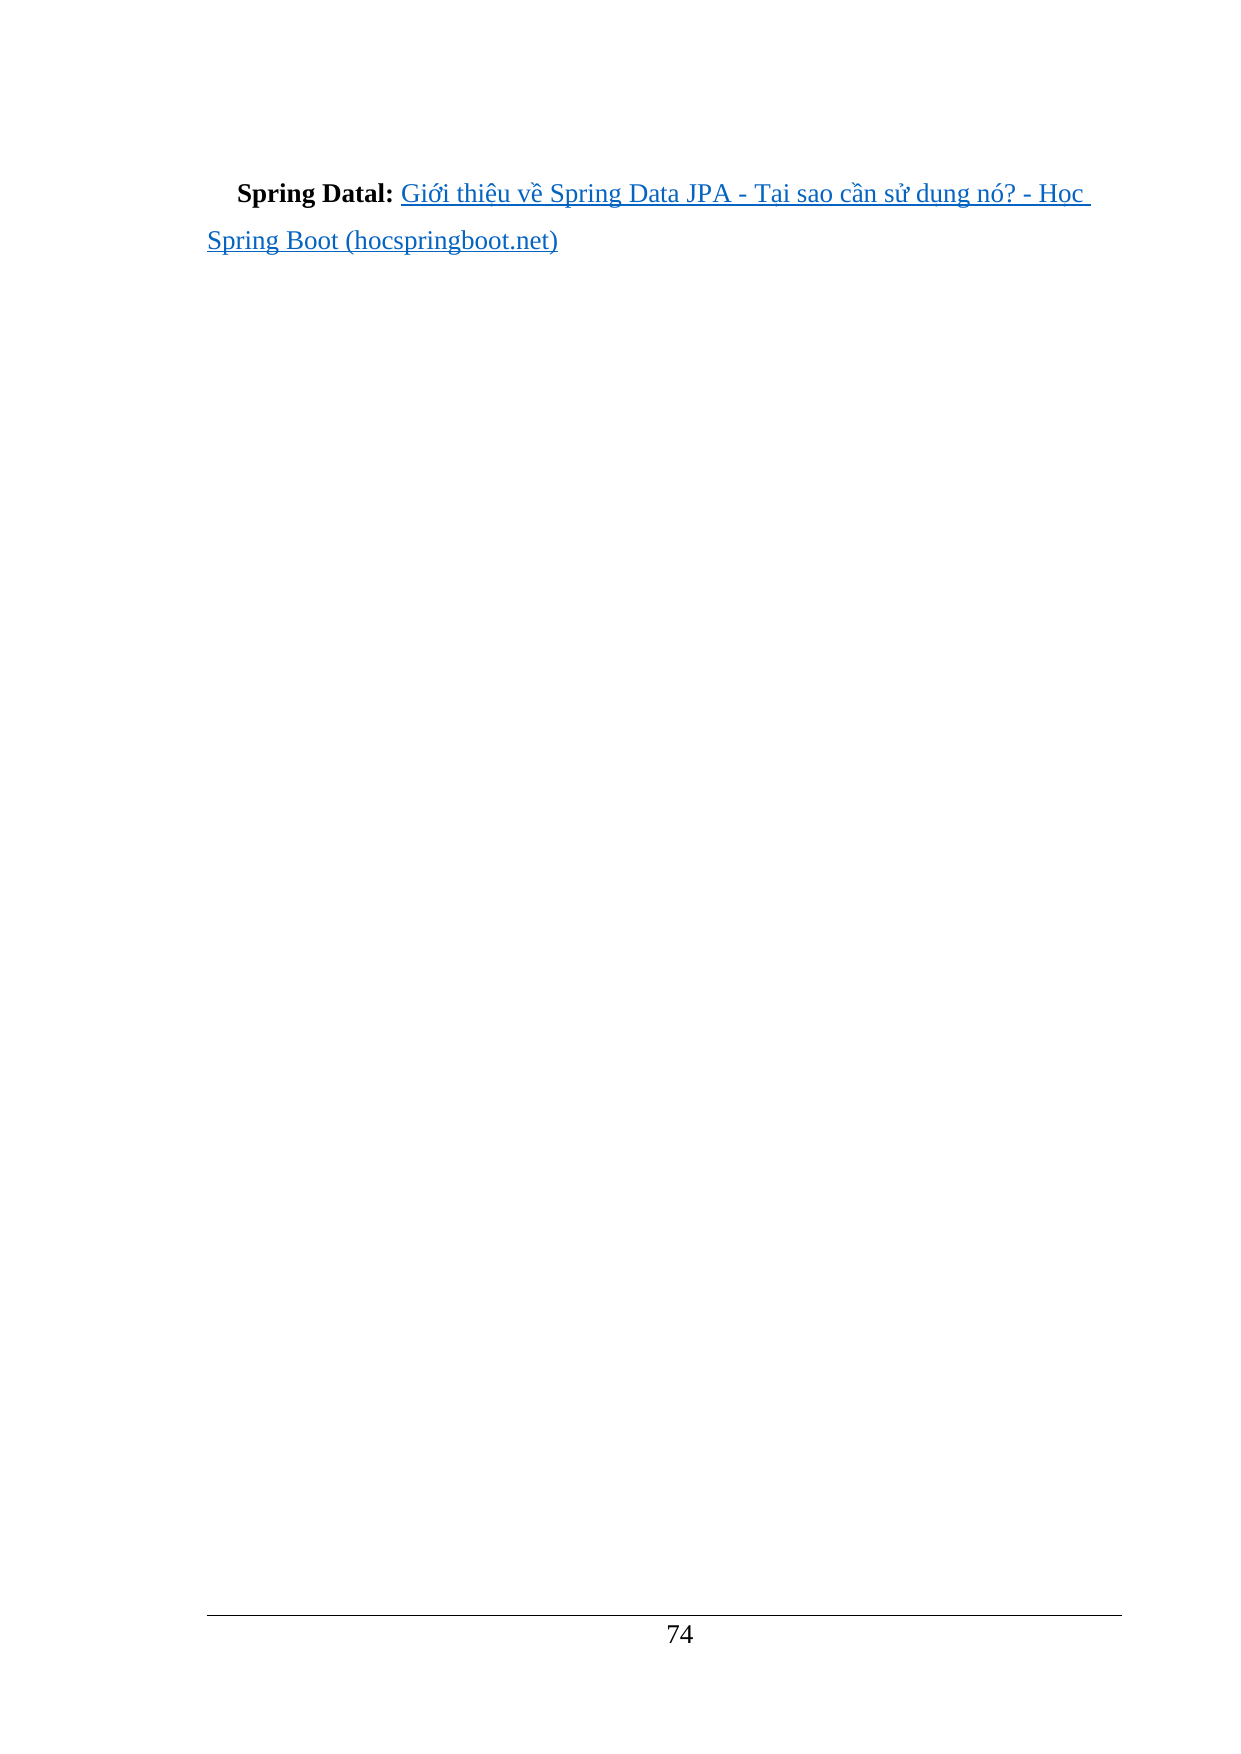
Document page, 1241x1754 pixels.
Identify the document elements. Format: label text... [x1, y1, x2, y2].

text Spring Datal: Giới thiệu về Spring Data JPA - Tại sao cần sử dụng nó? - Học Spring Boot (hocspringboot.net) [207, 177, 1122, 255]
